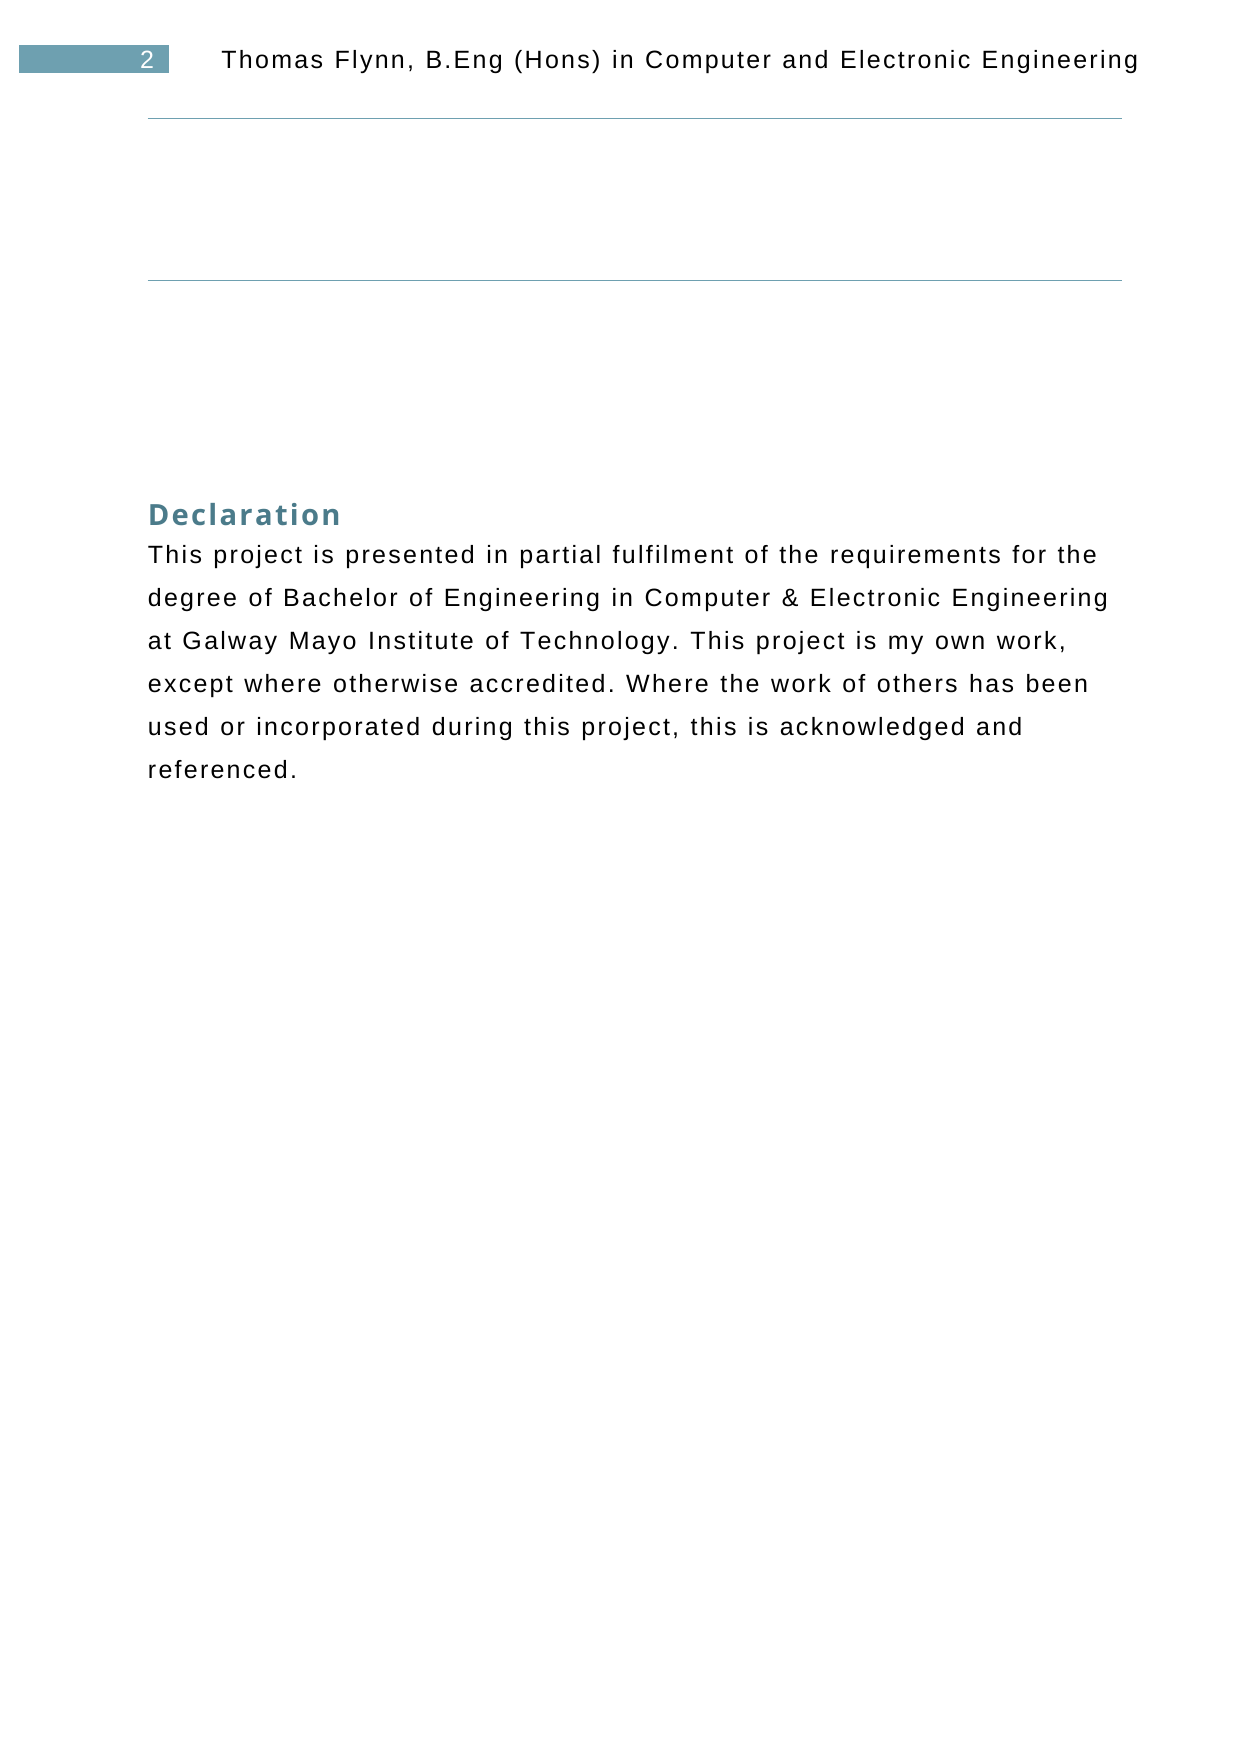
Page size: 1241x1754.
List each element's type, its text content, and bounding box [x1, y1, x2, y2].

text This project is presented in partial fulfilment of the requirements for the degree of Bachelor of Engineering in Computer & Electronic Engineering at Galway Mayo Institute of Technology. This project is my own work, except where otherwise accredited. Where the work of others has been used or incorporated during this project, this is acknowledged and referenced. [148, 539, 1122, 784]
subtitle Declaration [148, 494, 1122, 534]
